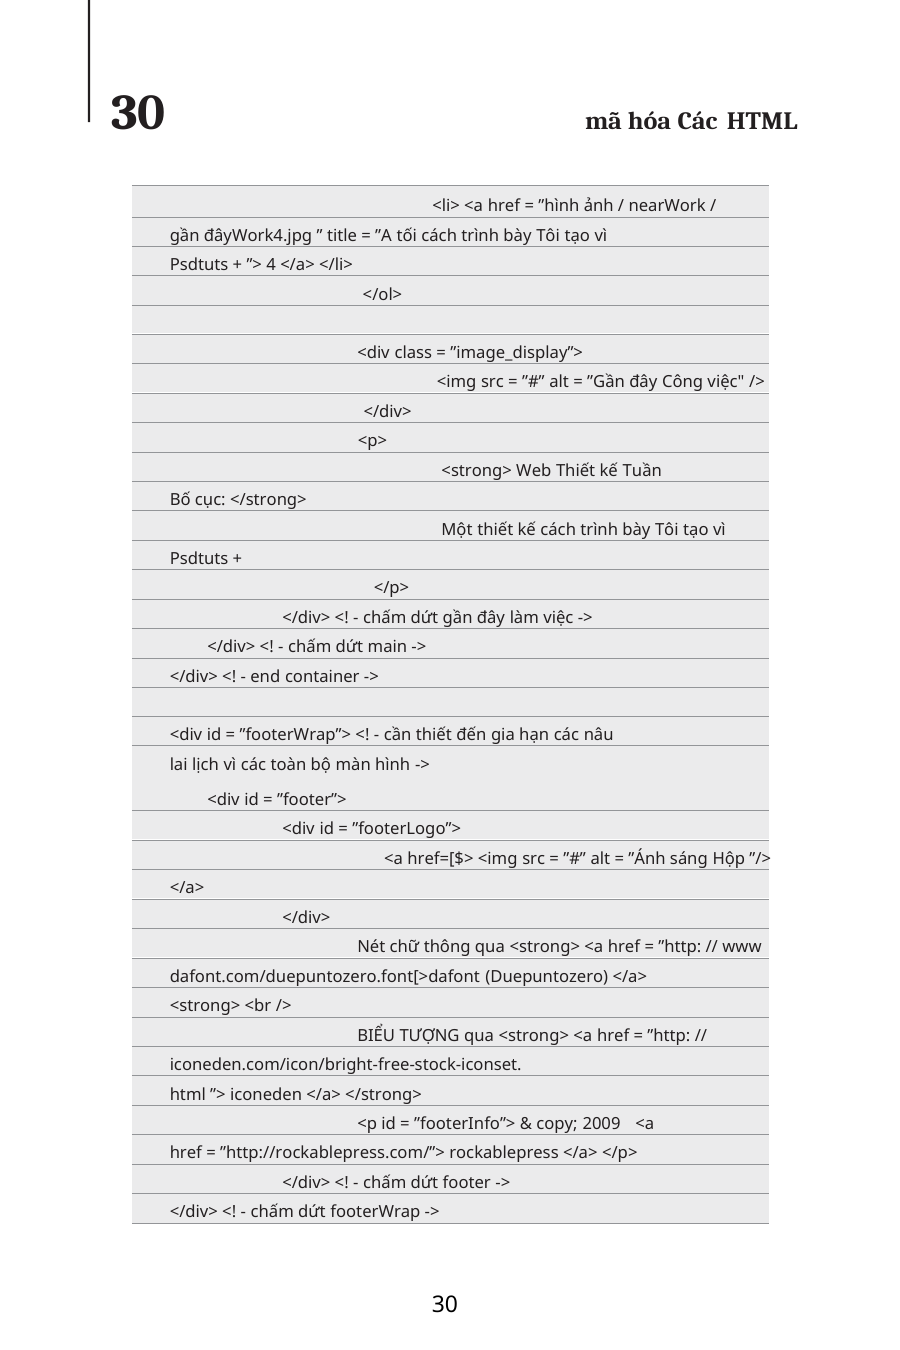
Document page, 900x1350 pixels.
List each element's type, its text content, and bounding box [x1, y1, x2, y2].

table_cell Psdtuts + ”> 4 </a> </li> [132, 247, 769, 275]
table_cell <p> [132, 423, 769, 451]
table_cell dafont.com/duepuntozero.font[>dafont (Duepuntozero) </a> [132, 959, 769, 987]
table_cell <strong> <br /> [132, 988, 769, 1016]
table_cell iconeden.com/icon/bright-free-stock-iconset. [132, 1047, 769, 1075]
table_cell [132, 306, 769, 333]
table_cell BIỂU TƯỢNG qua <strong> <a href = ”http: // [132, 1018, 769, 1046]
table_cell Một thiết kế cách trình bày Tôi tạo vì [132, 511, 769, 540]
table_cell lai lịch vì các toàn bộ màn hình -> <div id = ”footer”> [132, 746, 769, 810]
table_cell </div> <! - end container -> [132, 659, 769, 687]
table_cell <a href=[$> <img src = ”#” alt = ”Ánh sáng Hộp ”/> [132, 841, 769, 869]
table_cell </div> [132, 900, 769, 928]
table_cell </div> [132, 394, 769, 422]
table_cell <p id = ”footerInfo”> & copy; 2009 <a [132, 1106, 769, 1134]
table_cell Nét chữ thông qua <strong> <a href = ”http: // www [132, 929, 769, 957]
table_cell </div> <! - chấm dứt main -> [132, 629, 769, 658]
table_cell </div> <! - chấm dứt gần đây làm việc -> [132, 600, 769, 628]
table_header <li> <a href = ”hình ảnh / nearWork / [132, 186, 769, 216]
table_cell <div class = ”image_display”> [132, 335, 769, 363]
table_cell gần đâyWork4.jpg ” title = ”A tối cách trình bày Tôi tạo vì [132, 218, 769, 246]
table_cell <div id = ”footerWrap”> <! - cần thiết đến gia hạn các nâu [132, 717, 769, 745]
table_cell </p> [132, 570, 769, 599]
table_cell html ”> iconeden </a> </strong> [132, 1076, 769, 1105]
table_cell <div id = ”footerLogo”> [132, 811, 769, 839]
table_cell Psdtuts + [132, 541, 769, 569]
table_cell [132, 688, 769, 716]
table_cell </div> <! - chấm dứt footerWrap -> [132, 1194, 769, 1223]
table_cell </div> <! - chấm dứt footer -> [132, 1165, 769, 1193]
table_cell <img src = ”#” alt = ”Gần đây Công việc" /> [132, 364, 769, 392]
table_cell </ol> [132, 276, 769, 305]
table_cell <strong> Web Thiết kế Tuần [132, 453, 769, 481]
table_cell </a> [132, 870, 769, 898]
table_cell Bố cục: </strong> [132, 482, 769, 510]
table_cell href = ”http://rockablepress.com/”> rockablepress </a> </p> [132, 1135, 769, 1164]
